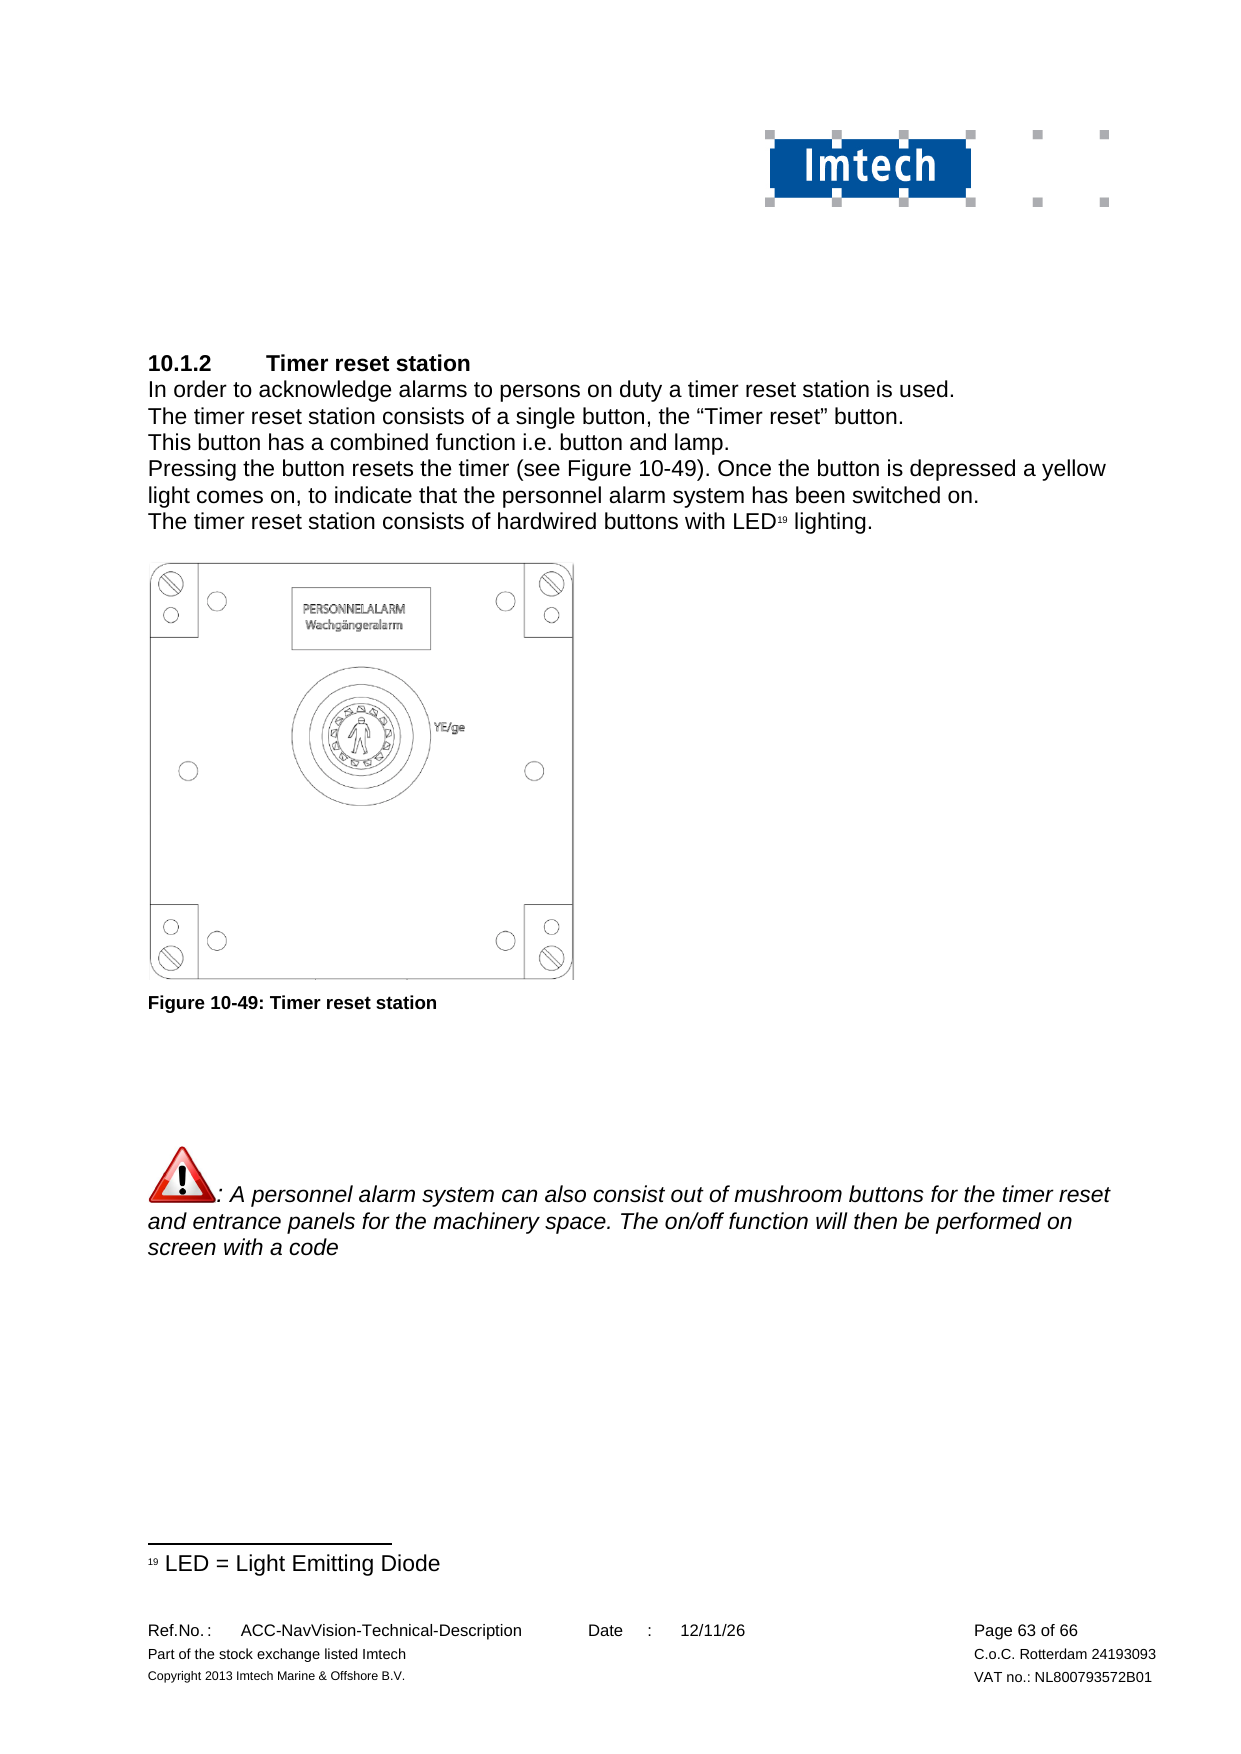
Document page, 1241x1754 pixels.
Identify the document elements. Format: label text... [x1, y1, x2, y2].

subtitle Timer reset station [148, 350, 1122, 376]
picture [147, 1146, 217, 1203]
text The timer reset station consists of hardwired buttons with LED lighting. [148, 508, 1122, 534]
picture [765, 130, 1109, 207]
picture [147, 560, 575, 980]
